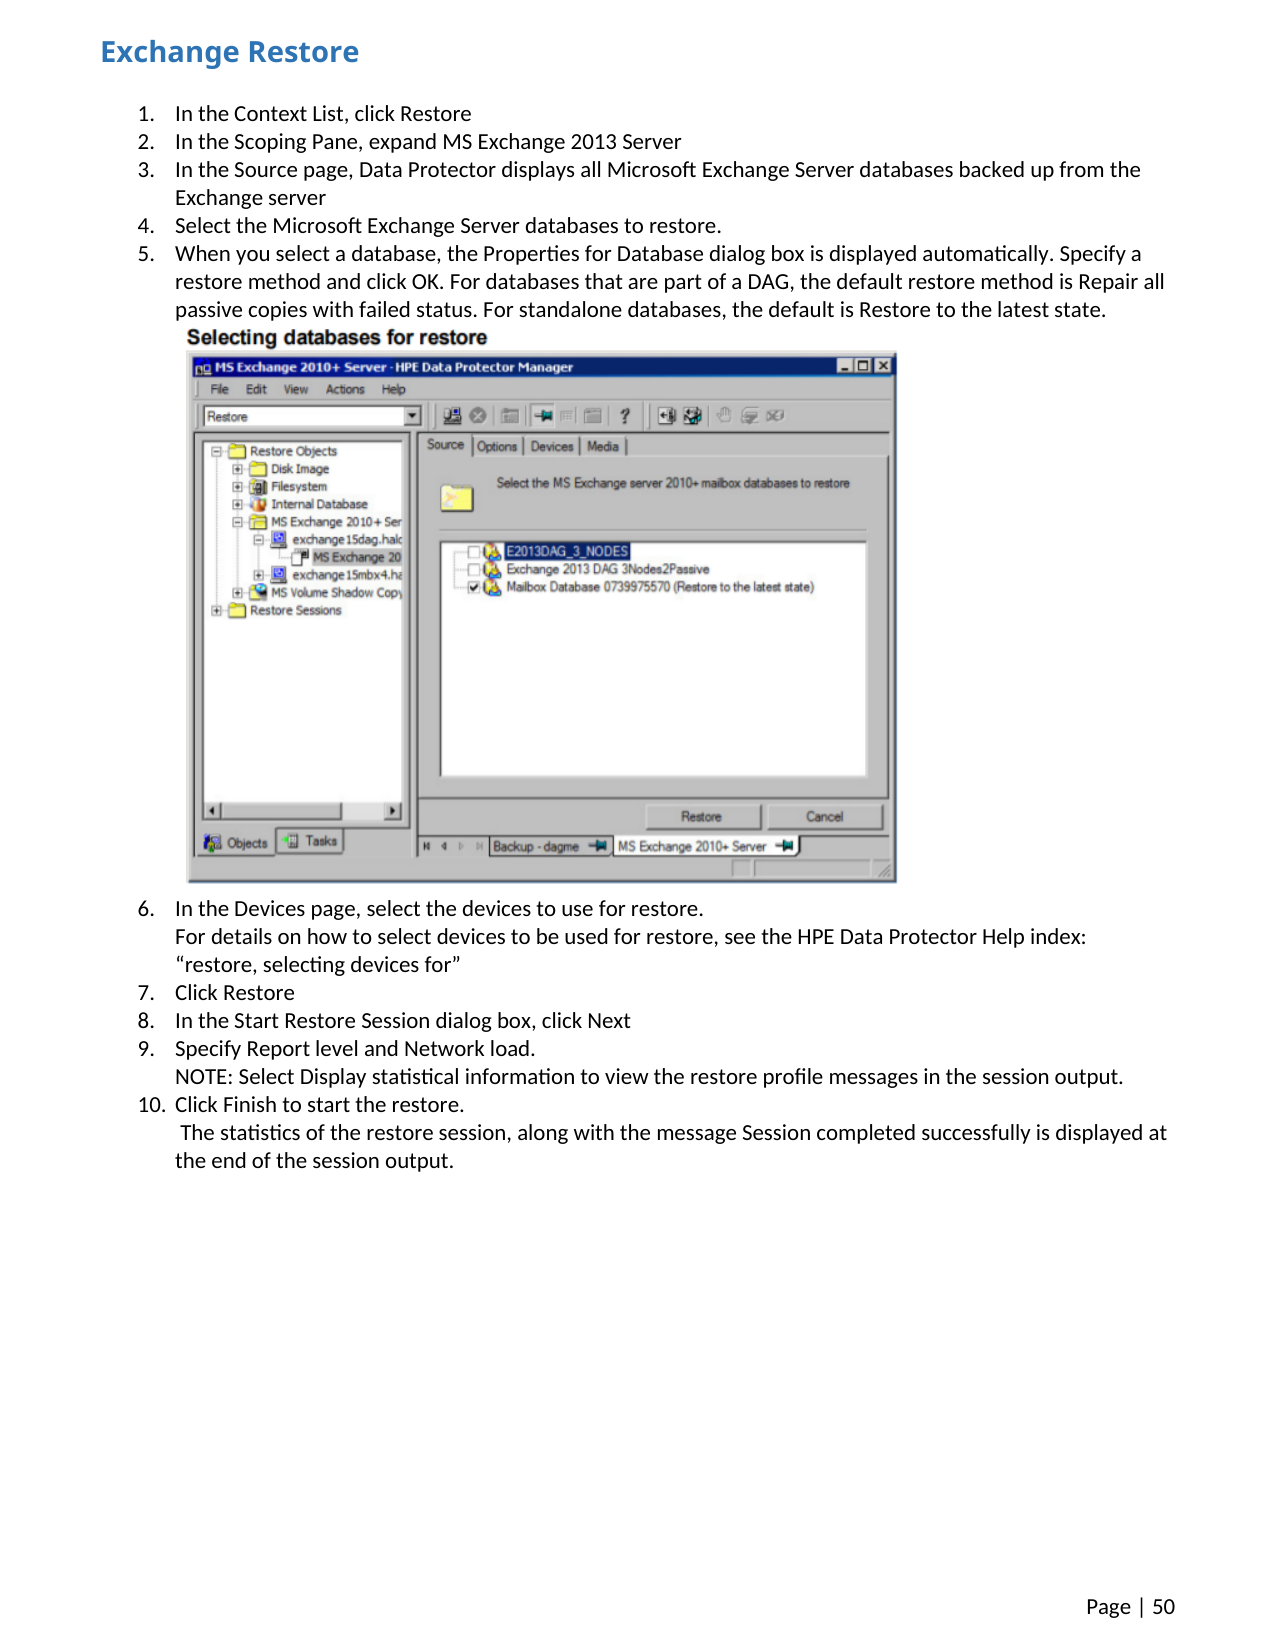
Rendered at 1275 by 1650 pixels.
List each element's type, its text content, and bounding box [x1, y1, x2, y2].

list In the Source page, Data Protector displays all Microsoft Exchange Server databases backed up from the Exchange server [137, 155, 1175, 211]
list In the Devices page, select the devices to use for restore. [137, 894, 1175, 922]
list NOTE: Select Display statistical information to view the restore profile messages in the session output. [175, 1062, 1175, 1091]
list In the Scoping Pane, expand MS Exchange 2013 Server [137, 127, 1175, 155]
list Select the Microsoft Exchange Server databases to restore. [137, 211, 1175, 239]
list Specify Report level and Network load. [137, 1034, 1175, 1062]
subtitle Exchange Restore [100, 31, 1175, 71]
list Click Restore [137, 978, 1175, 1006]
list Click Finish to start the restore. [137, 1091, 1175, 1118]
list In the Context List, click Restore [137, 99, 1175, 127]
list The statistics of the restore session, along with the message Session completed successfully is displayed at the end of the session output. [175, 1118, 1175, 1174]
list In the Start Restore Session dialog box, click Next [137, 1006, 1175, 1034]
list When you select a database, the Properties for Database dialog box is displayed automatically. Specify a restore method and click OK. For databases that are part of a DAG, the default restore method is Repair all passive copies with failed status. For standalone databases, the default is Restore to the latest state. [137, 239, 1175, 323]
picture [175, 323, 898, 895]
list For details on how to select devices to be used for restore, see the HPE Data Protector Help index: “restore, selecting devices for” [175, 922, 1175, 978]
